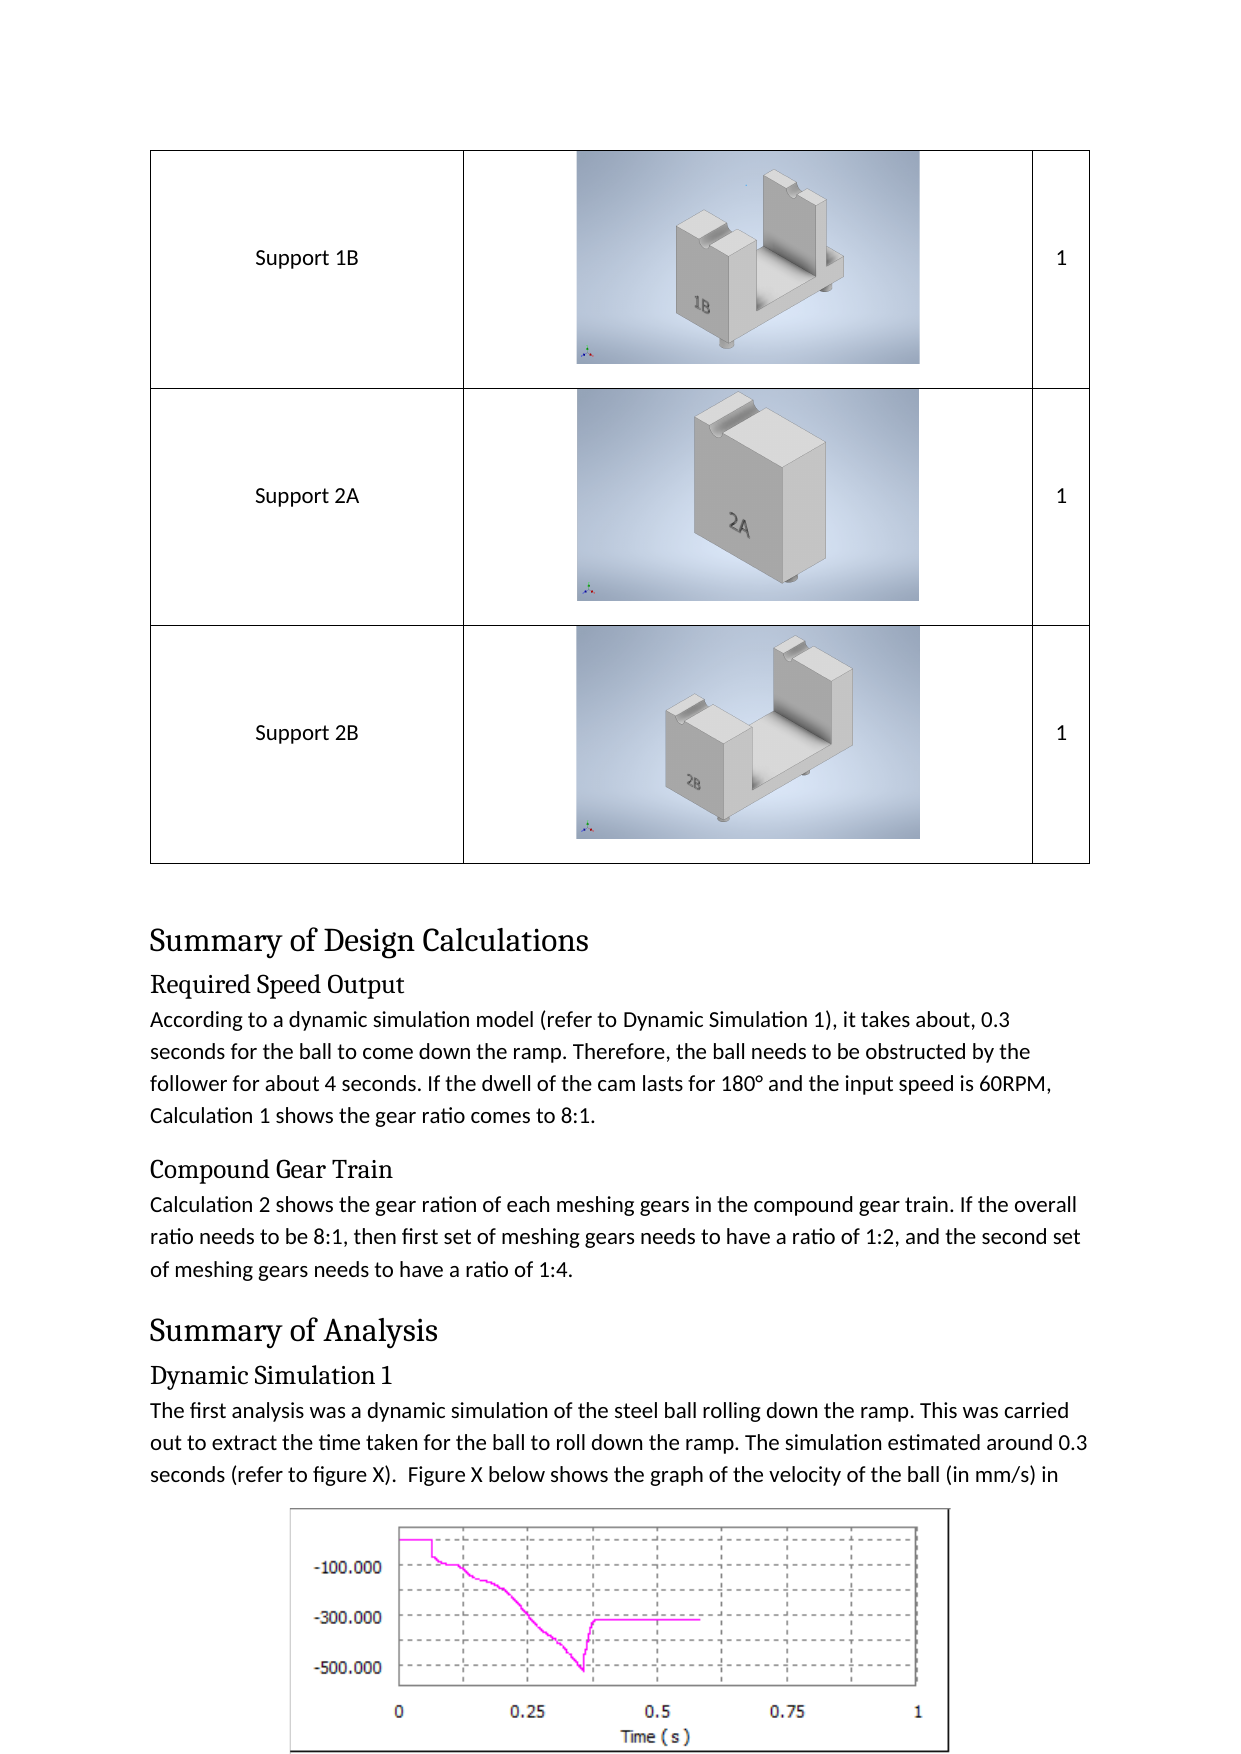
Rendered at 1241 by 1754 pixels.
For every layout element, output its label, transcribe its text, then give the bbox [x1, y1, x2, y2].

picture [576, 626, 920, 839]
table_cell 1 [1033, 389, 1089, 625]
picture [576, 151, 920, 364]
subtitle Required Speed Output [150, 969, 1090, 1000]
table_cell 1 [1033, 151, 1089, 388]
table_cell 1 [1033, 626, 1089, 863]
table_cell Support 1B [151, 151, 463, 388]
subtitle Summary of Design Calculations [150, 921, 1090, 959]
picture [577, 389, 919, 601]
text According to a dynamic simulation model (refer to Dynamic Simulation 1), it takes about, 0.3 seconds for the ball to come down the ramp. Therefore, the ball needs to be obstructed by the follower for about 4 seconds. If the dwell of the cam lasts for 180° and the input speed is 60RPM, Calculation 1 shows the gear ratio comes to 8:1. [150, 1005, 1090, 1129]
table_cell [464, 151, 1032, 388]
table_cell [464, 626, 1032, 863]
subtitle Dynamic Simulation 1 [150, 1360, 1090, 1391]
table_cell Support 2A [151, 389, 463, 625]
subtitle Summary of Analysis [150, 1312, 1090, 1350]
picture [289, 1508, 951, 1754]
text Calculation 2 shows the gear ration of each meshing gears in the compound gear train. If the overall ratio needs to be 8:1, then first set of meshing gears needs to have a ratio of 1:2, and the second set of meshing gears needs to have a ratio of 1:4. [150, 1190, 1090, 1283]
table_cell [464, 389, 1032, 625]
table_cell Support 2B [151, 626, 463, 863]
subtitle Compound Gear Train [150, 1154, 1090, 1186]
